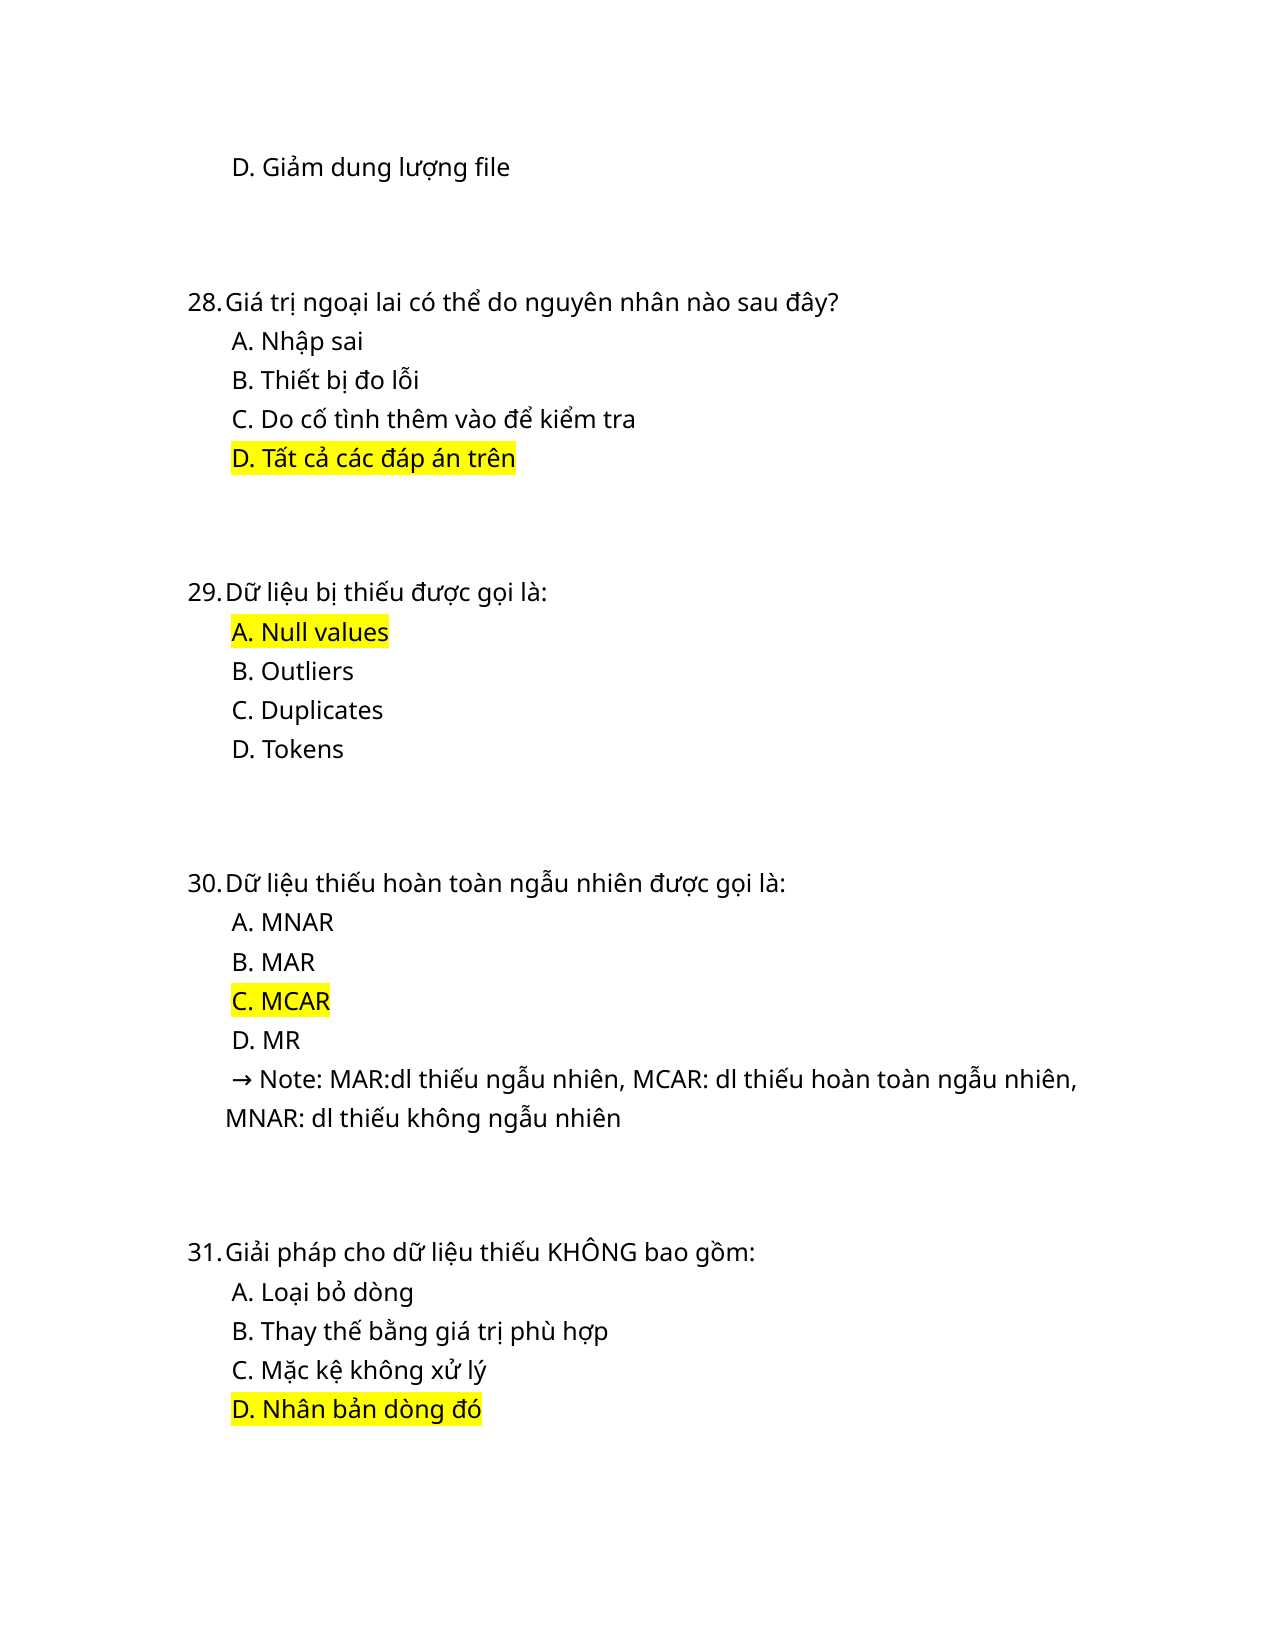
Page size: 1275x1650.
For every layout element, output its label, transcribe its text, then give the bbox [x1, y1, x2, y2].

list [187, 150, 1125, 262]
list Dữ liệu thiếu hoàn toàn ngẫu nhiên được gọi là: A. MNAR B. MAR C. MCAR D. MR → Note: MAR:dl thiếu ngẫu nhiên, MCAR: dl thiếu hoàn toàn ngẫu nhiên, MNAR: dl thiếu không ngẫu nhiên [187, 866, 1125, 1213]
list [187, 1235, 1125, 1426]
list Giá trị ngoại lai có thể do nguyên nhân nào sau đây? A. Nhập sai B. Thiết bị đo lỗi C. Do cố tình thêm vào để kiểm tra D. Tất cả các đáp án trên [187, 284, 1125, 553]
list Dữ liệu bị thiếu được gọi là: A. Null values B. Outliers C. Duplicates D. Tokens [187, 575, 1125, 844]
